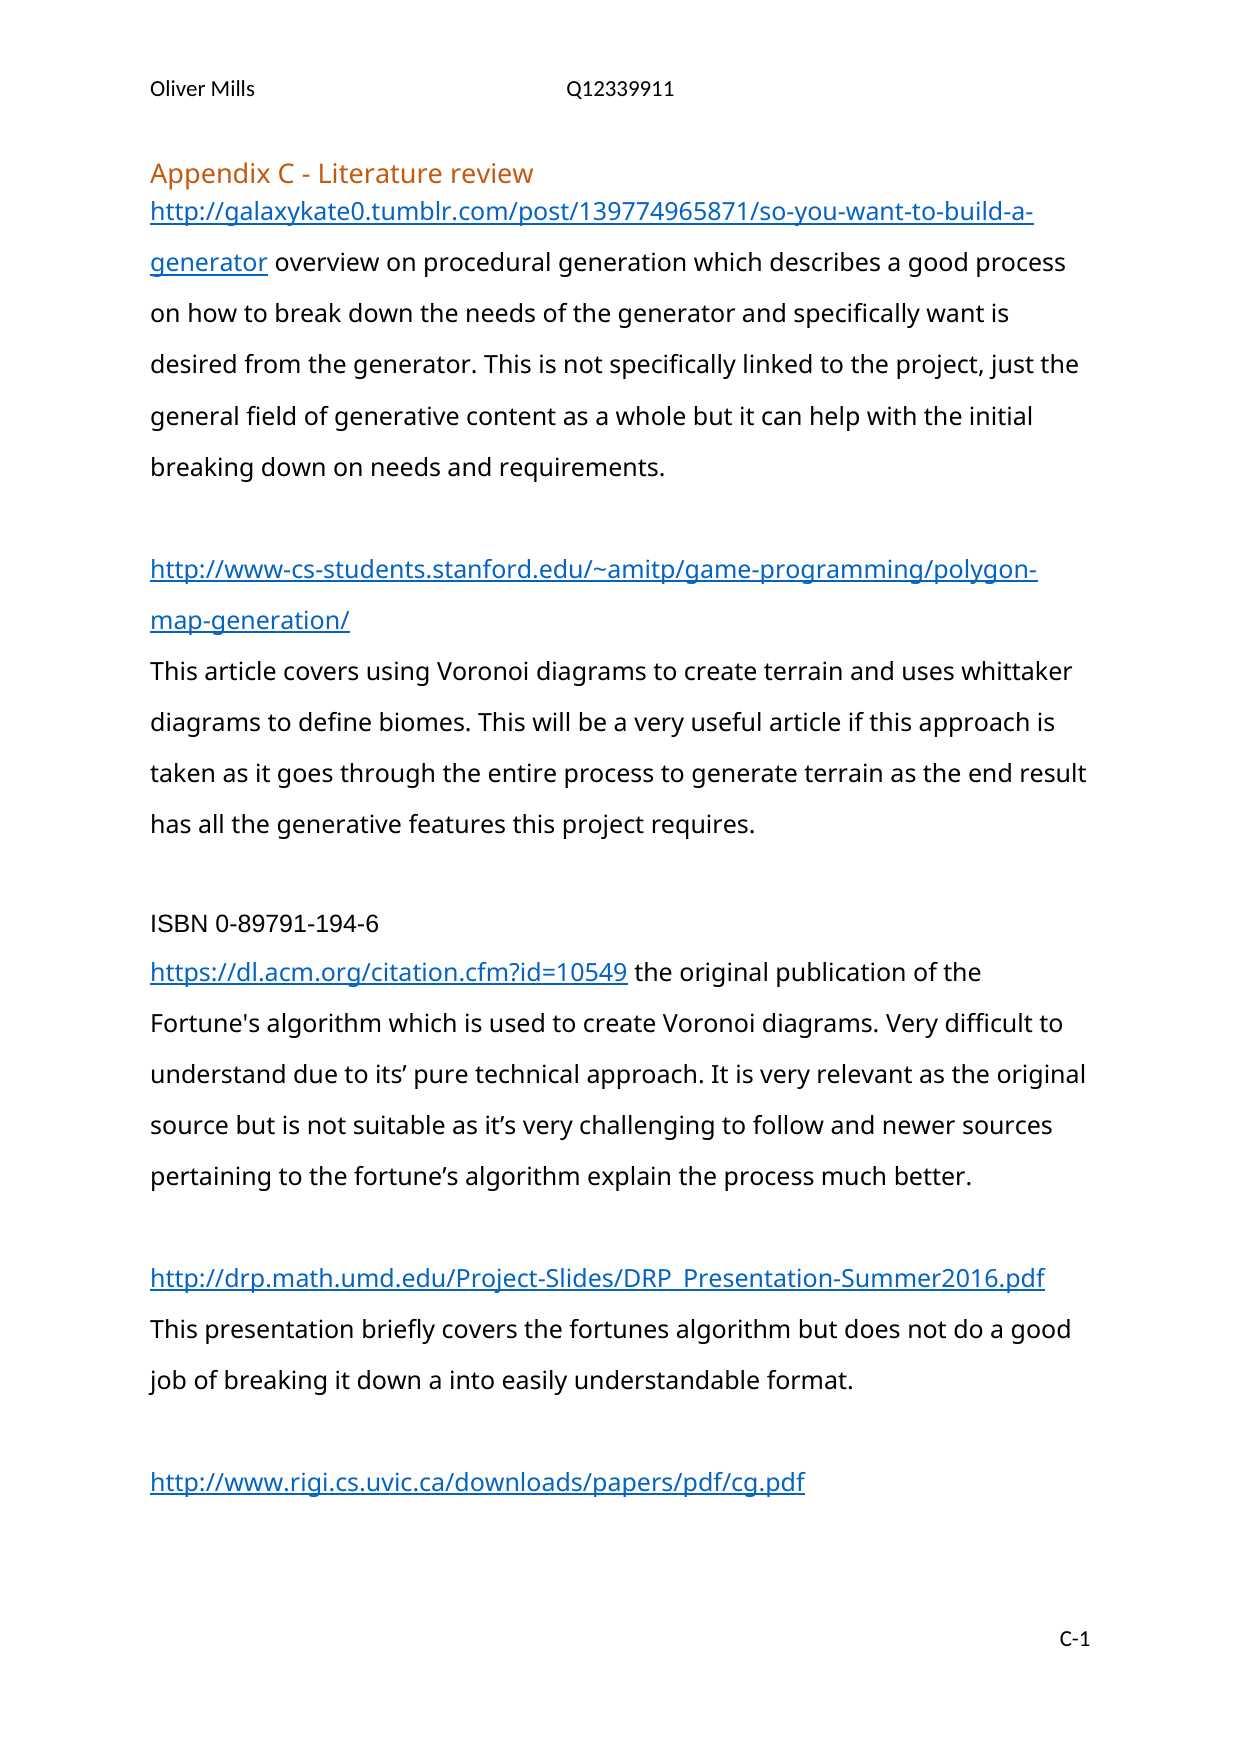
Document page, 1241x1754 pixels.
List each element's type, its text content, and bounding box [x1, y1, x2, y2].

text http://drp.math.umd.edu/Project-Slides/DRP_Presentation-Summer2016.pdf This presentation briefly covers the fortunes algorithm but does not do a good job of breaking it down a into easily understandable format. [150, 1261, 1090, 1397]
text http://www.rigi.cs.uvic.ca/downloads/papers/pdf/cg.pdf [150, 1465, 1090, 1499]
text http://galaxykate0.tumblr.com/post/139774965871/so-you-want-to-build-a-generator overview on procedural generation which describes a good process on how to break down the needs of the generator and specifically want is desired from the generator. This is not specifically linked to the project, just the general field of generative content as a whole but it can help with the initial breaking down on needs and requirements. [150, 194, 1090, 483]
text ISBN 0-89791-194-6 https://dl.acm.org/citation.cfm?id=10549 the original publication of the Fortune's algorithm which is used to create Voronoi diagrams. Very difficult to understand due to its’ pure technical approach. It is very relevant as the original source but is not suitable as it’s very challenging to follow and newer sources pertaining to the fortune’s algorithm explain the process much better. [150, 908, 1090, 1192]
text http://www-cs-students.stanford.edu/~amitp/game-programming/polygon-map-generation/ This article covers using Voronoi diagrams to create terrain and uses whittaker diagrams to define biomes. This will be a very useful article if this approach is taken as it goes through the entire process to generate terrain as the end result has all the generative features this project requires. [150, 551, 1090, 841]
subtitle Appendix C - Literature review [150, 154, 1090, 191]
